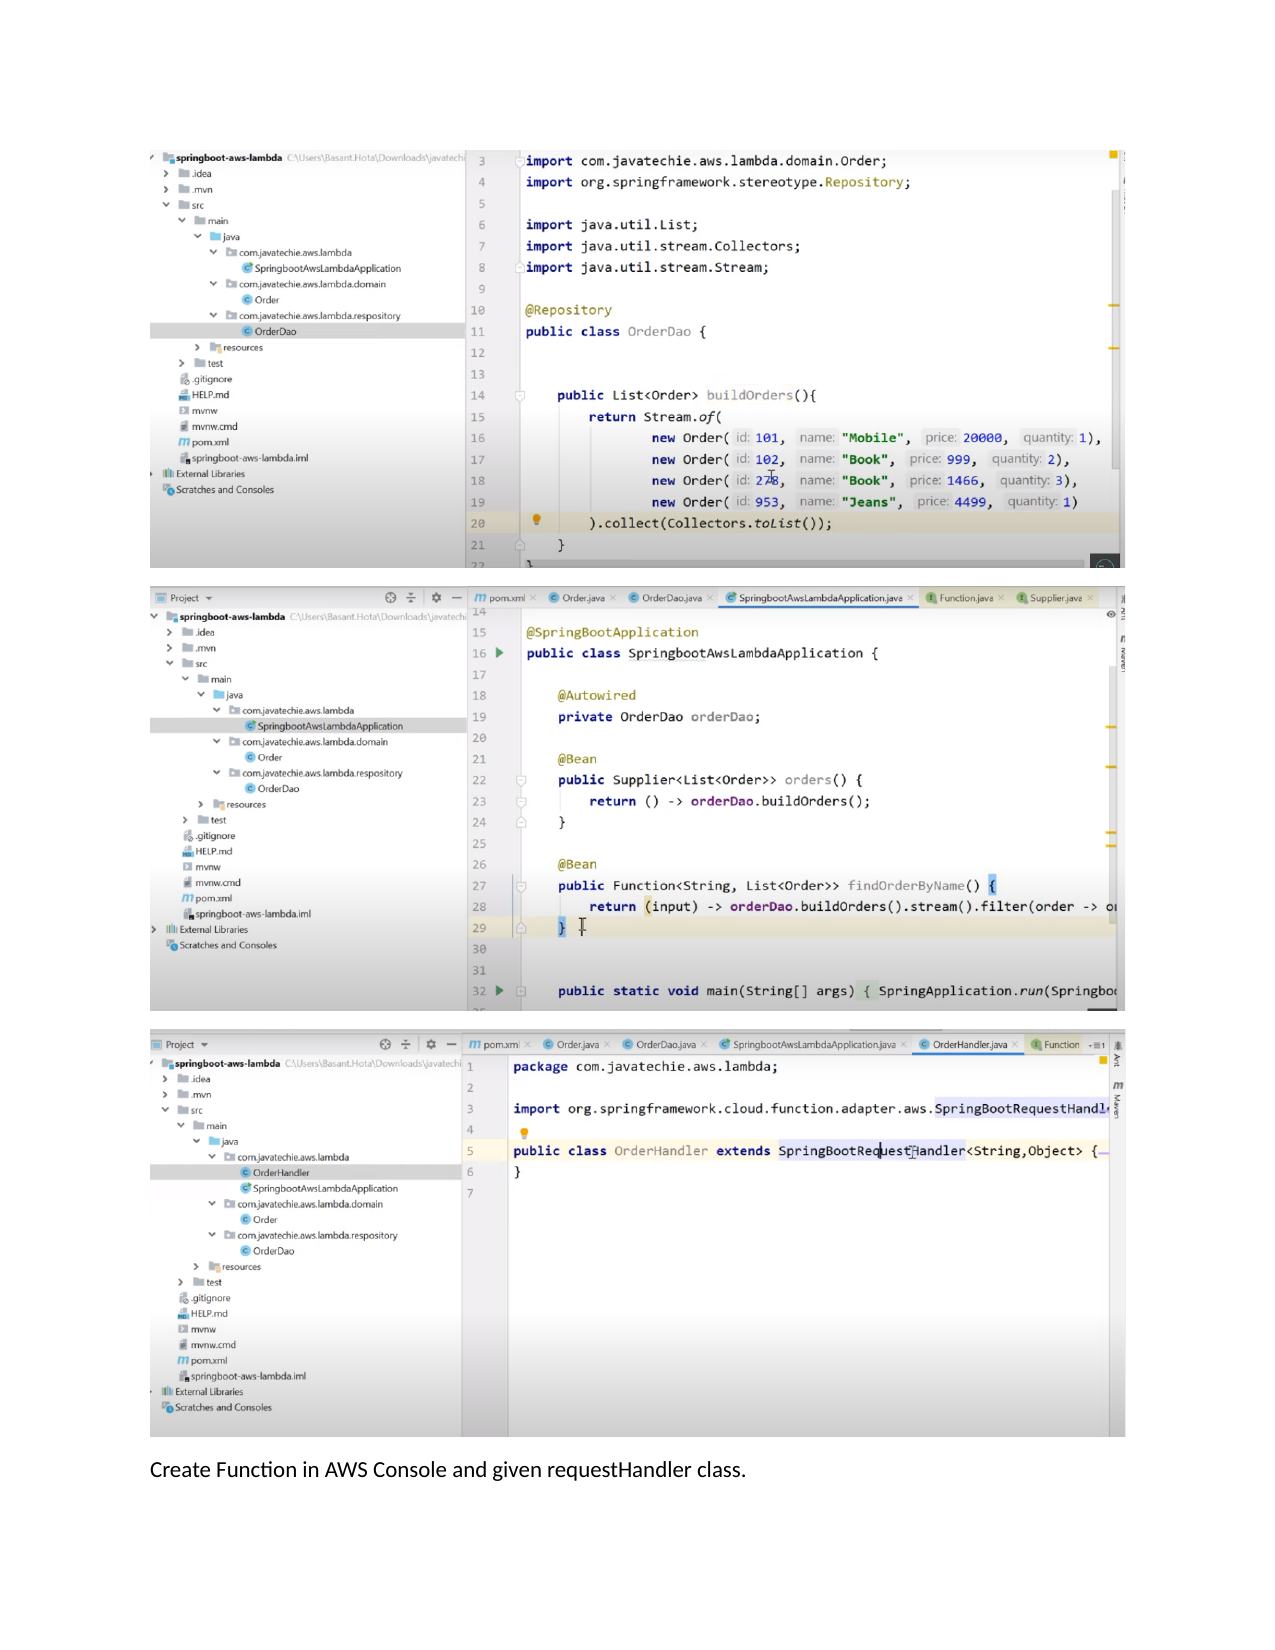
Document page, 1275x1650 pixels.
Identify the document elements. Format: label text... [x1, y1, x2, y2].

picture [150, 150, 1125, 568]
text Create Function in AWS Console and given requestHandler class. [150, 1455, 1125, 1483]
picture [150, 1029, 1125, 1437]
picture [150, 586, 1125, 1011]
